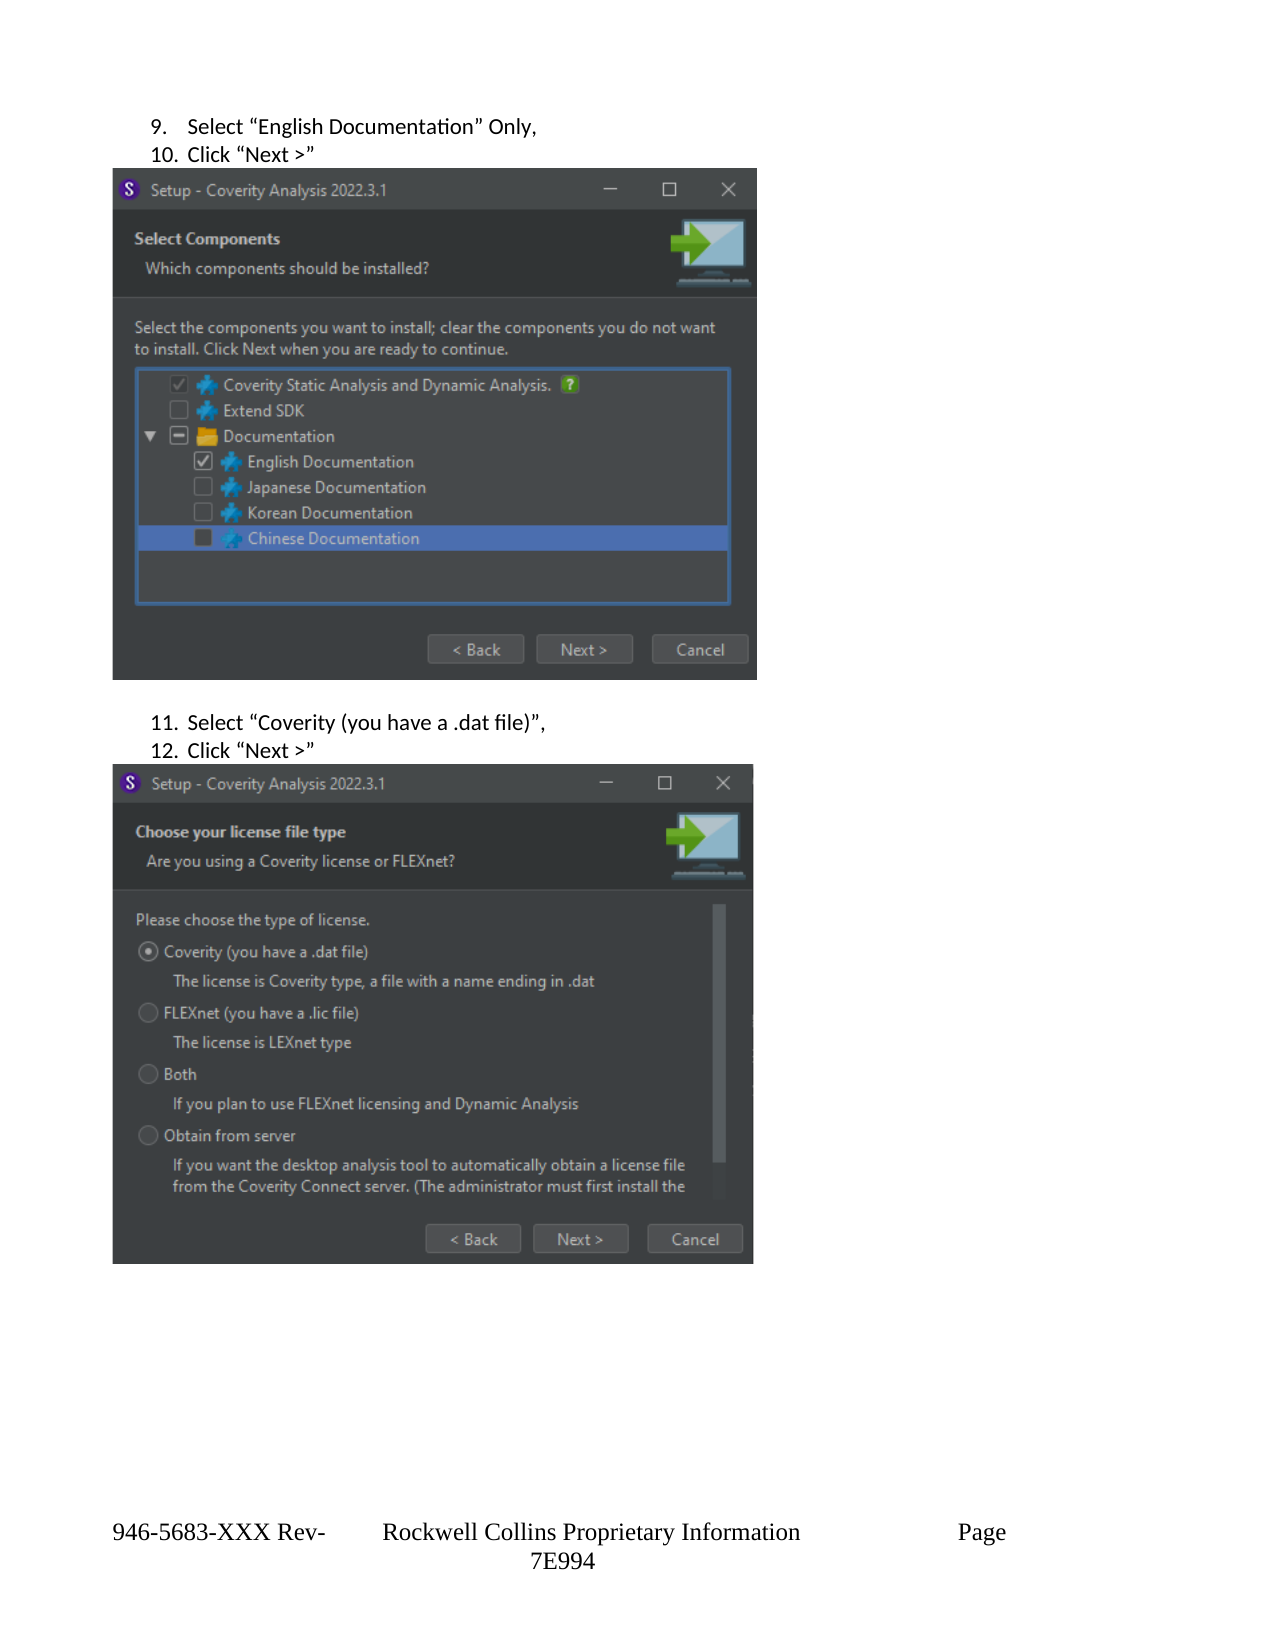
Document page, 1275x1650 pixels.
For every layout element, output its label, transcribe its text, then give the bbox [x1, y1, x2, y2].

picture [112, 764, 754, 1264]
list Select “English Documentation” Only, [150, 112, 1162, 141]
list Click “Next >” [150, 141, 1162, 168]
list Select “Coverity (you have a .dat file)”, [150, 708, 1162, 736]
list Click “Next >” [150, 736, 1162, 764]
picture [112, 168, 757, 680]
